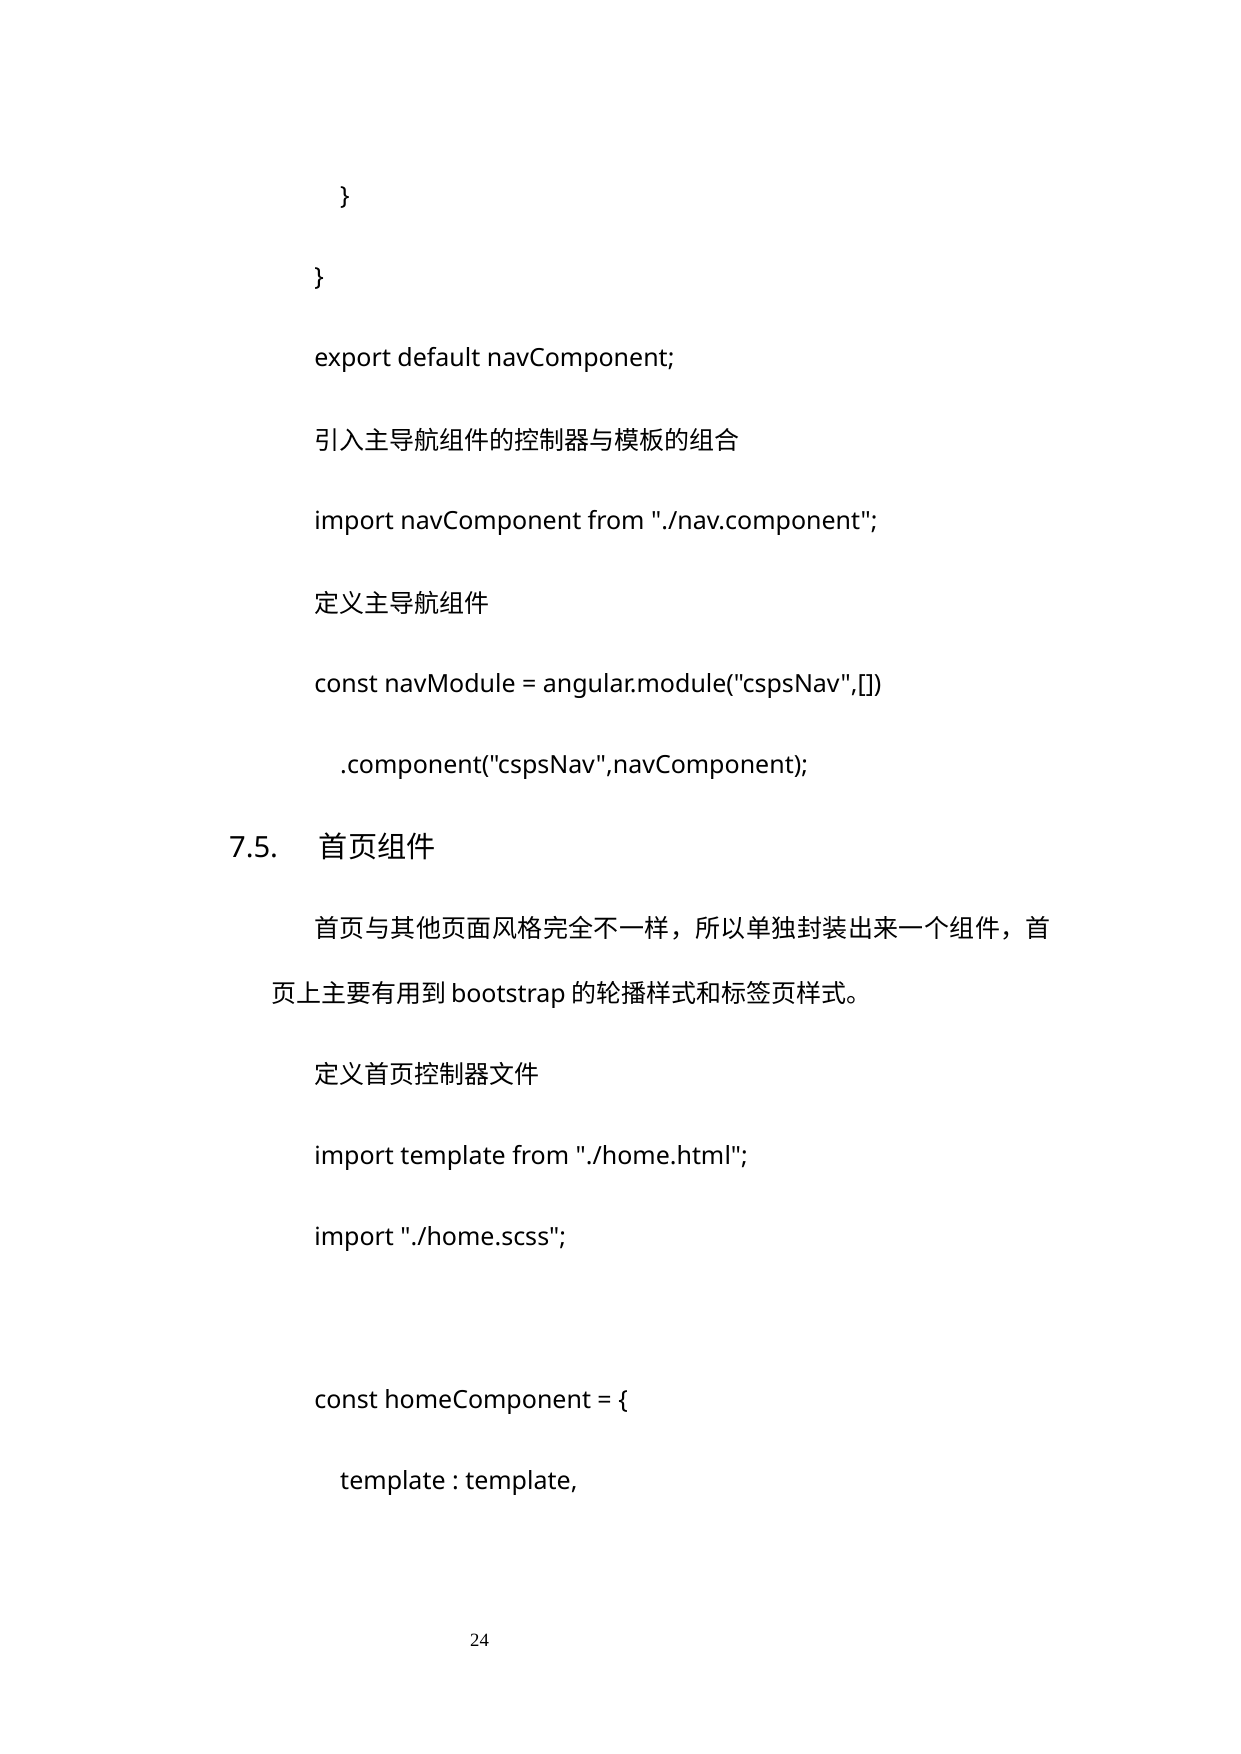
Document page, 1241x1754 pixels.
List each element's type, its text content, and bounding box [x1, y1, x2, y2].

list const navModule = angular.module("cspsNav",[]) [271, 650, 1053, 715]
list 首页组件 [229, 813, 1053, 878]
list 首页与其他页面风格完全不一样，所以单独封装出来一个组件，首页上主要有用到bootstrap的轮播样式和标签页样式。 [271, 894, 1053, 1024]
list 定义主导航组件 [271, 569, 1053, 634]
list 定义首页控制器文件 [271, 1041, 1053, 1106]
list .component("cspsNav",navComponent); [271, 731, 1053, 796]
list 引入主导航组件的控制器与模板的组合 [271, 406, 1053, 471]
list } [271, 243, 1053, 308]
list import template from "./home.html"; [271, 1122, 1053, 1187]
list const homeComponent = { [271, 1366, 1053, 1431]
list template : template, [271, 1447, 1053, 1512]
list import "./home.scss"; [271, 1203, 1053, 1268]
list export default navComponent; [271, 325, 1053, 390]
list } [271, 162, 1053, 227]
list import navComponent from "./nav.component"; [271, 487, 1053, 552]
